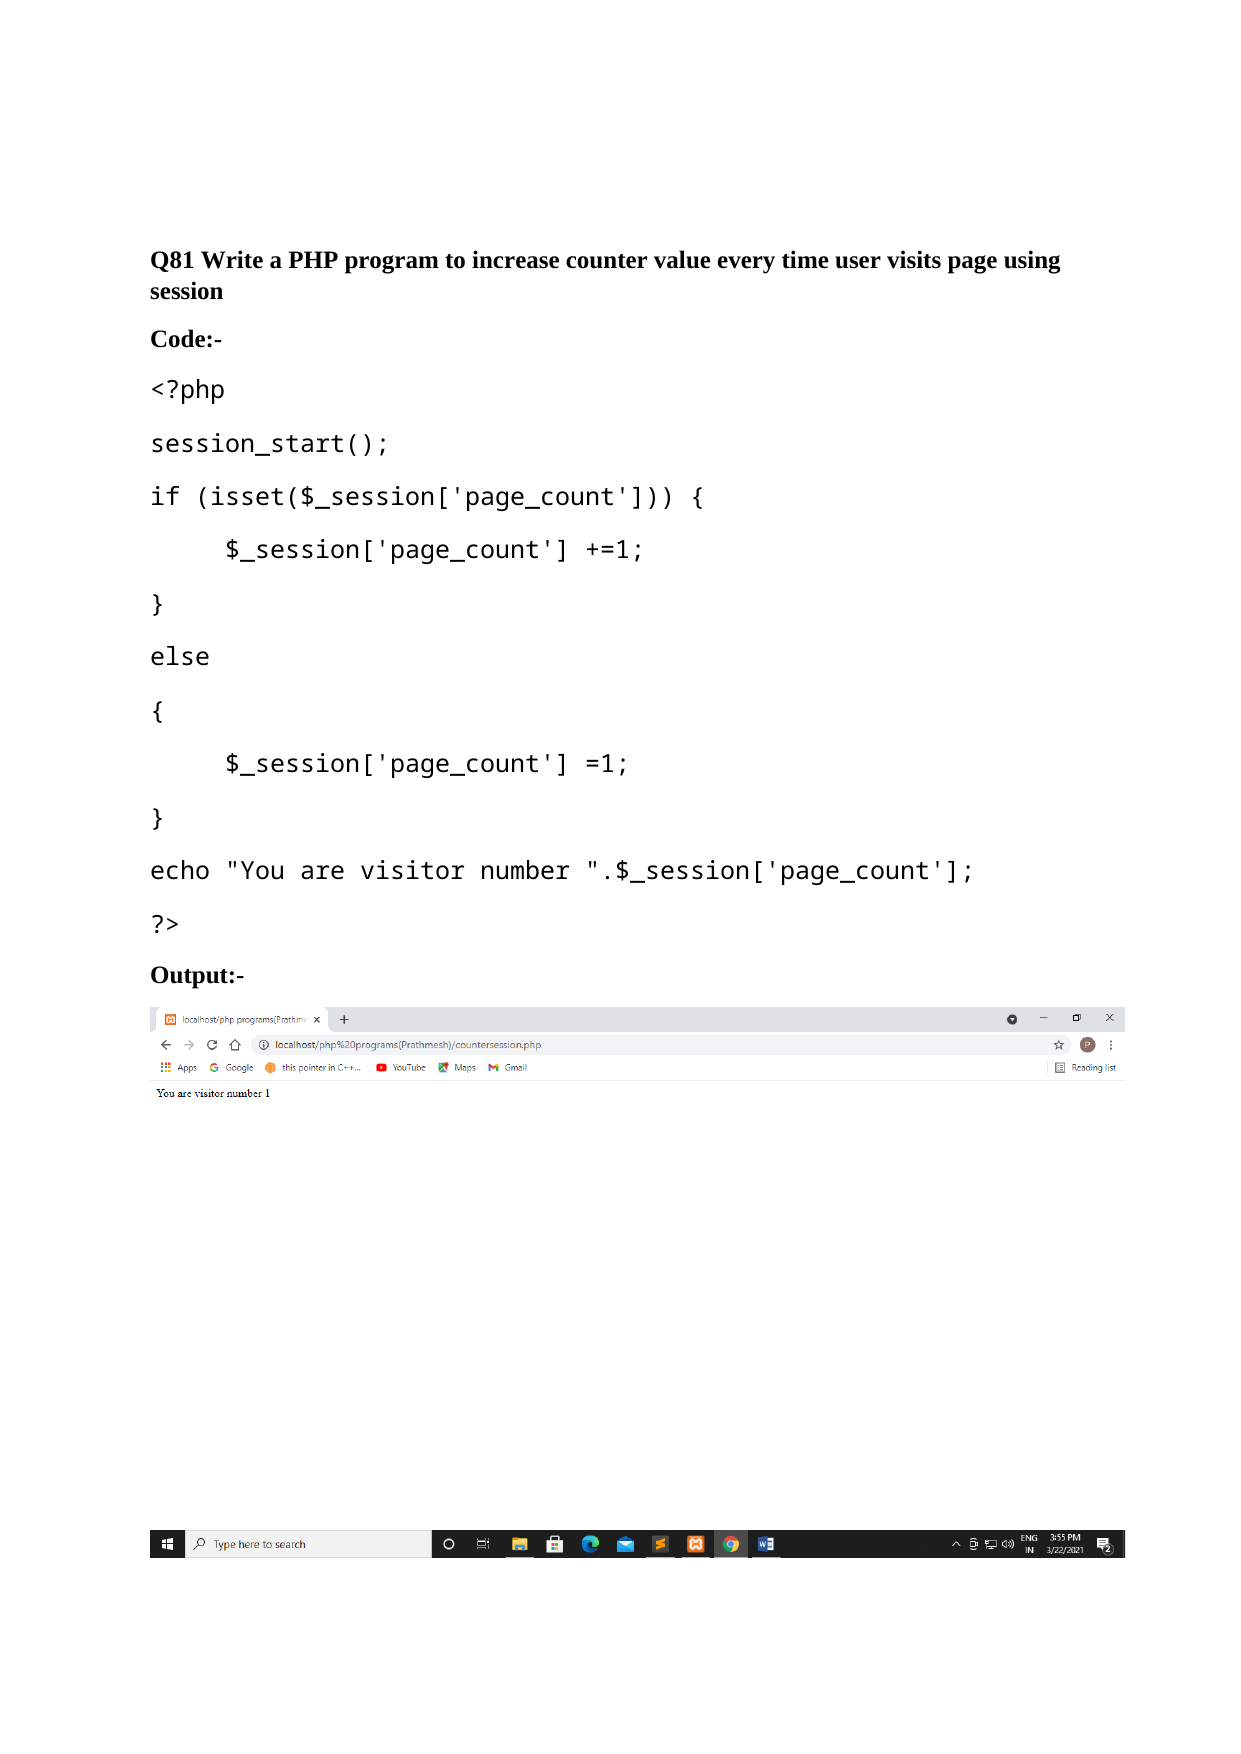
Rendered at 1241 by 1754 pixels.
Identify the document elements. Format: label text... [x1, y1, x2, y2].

text Code:- [150, 324, 1090, 353]
text if (isset($_session['page_count'])) { [150, 479, 1090, 513]
text session_start(); [150, 425, 1090, 459]
text } [150, 799, 1090, 833]
picture [150, 1007, 1125, 1558]
text <?php [150, 372, 1090, 406]
text Output:- [150, 960, 1090, 988]
text else [150, 639, 1090, 673]
text echo "You are visitor number ".$_session['page_count']; [150, 853, 1090, 887]
text } [150, 586, 1090, 620]
text $_session['page_count'] =1; [150, 746, 1090, 780]
text Q81 Write a PHP program to increase counter value every time user visits page using session [150, 245, 1090, 305]
text { [150, 692, 1090, 727]
text ?> [150, 906, 1090, 940]
text $_session['page_count'] +=1; [150, 532, 1090, 566]
